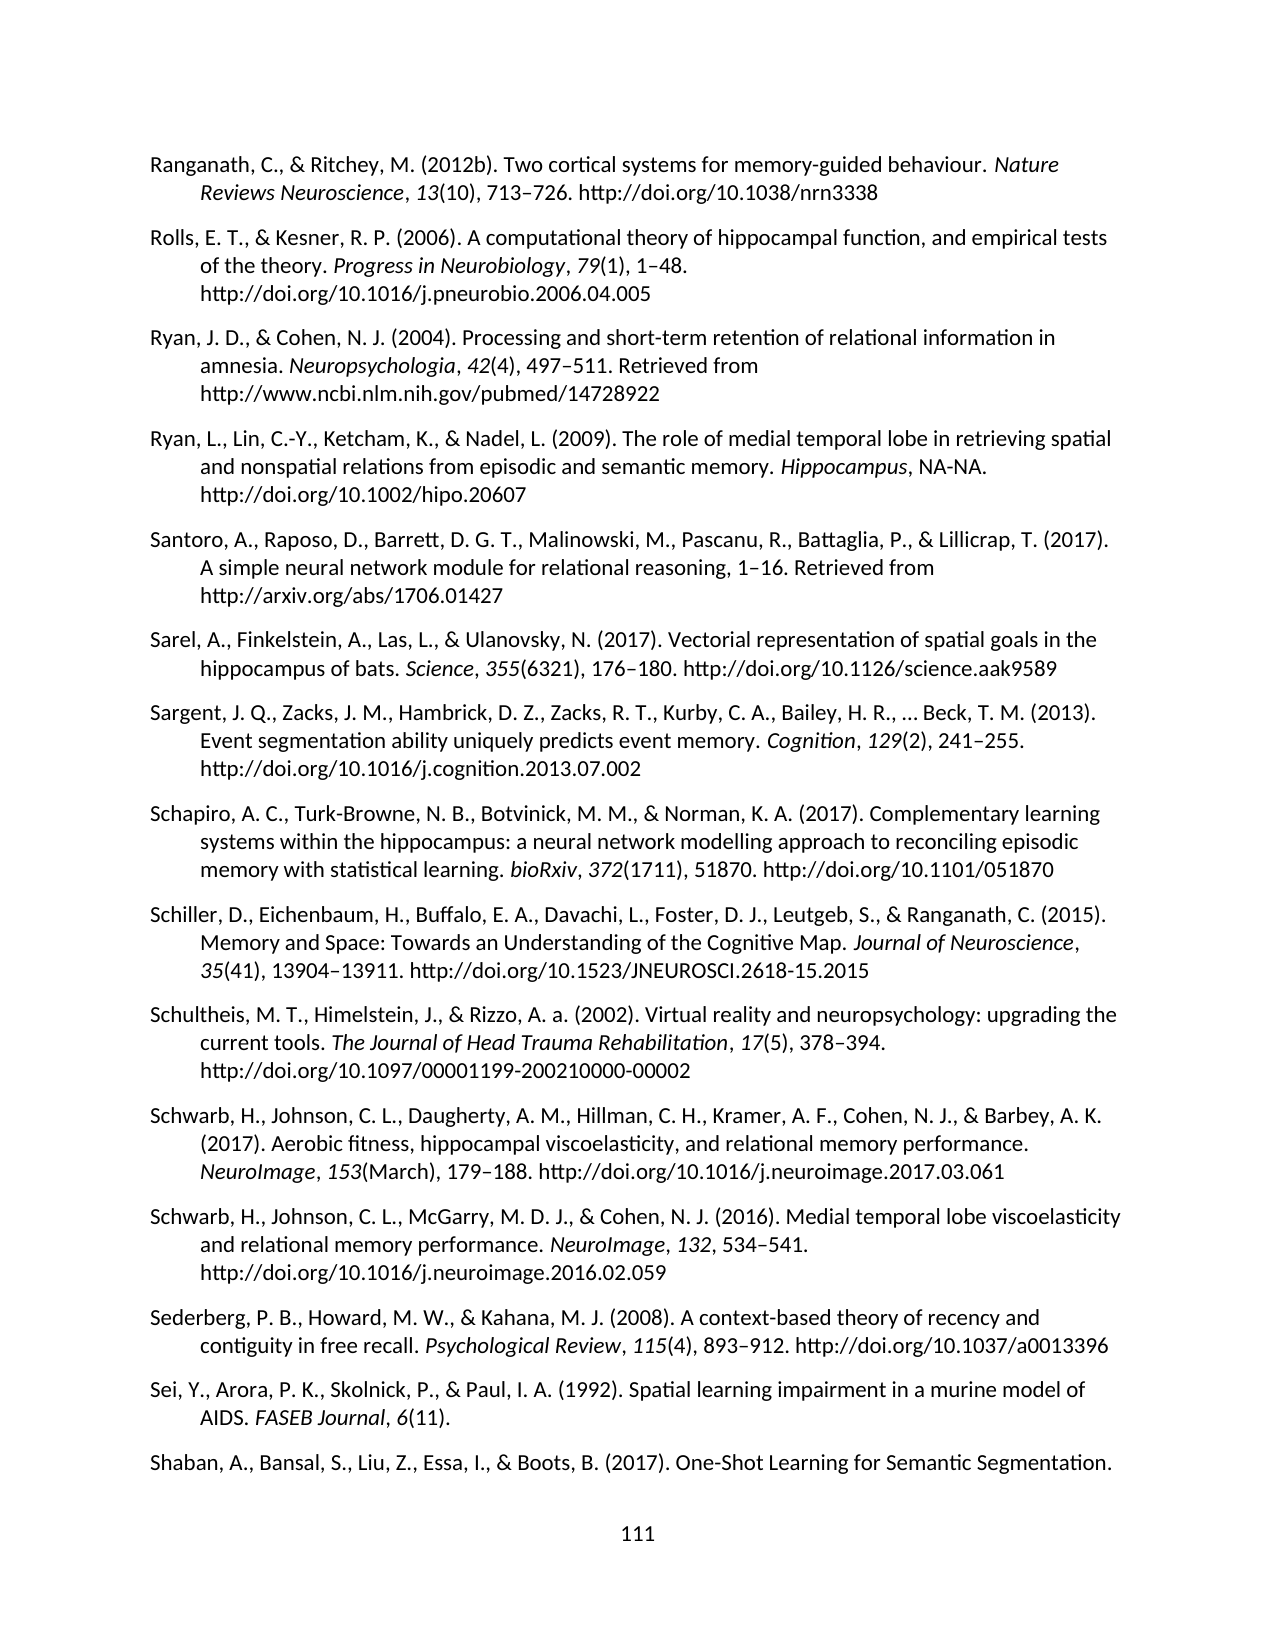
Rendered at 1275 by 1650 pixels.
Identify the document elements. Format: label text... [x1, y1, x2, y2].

text Schapiro, A. C., Turk-Browne, N. B., Botvinick, M. M., & Norman, K. A. (2017). Complementary learning systems within the hippocampus: a neural network modelling approach to reconciling episodic memory with statistical learning. bioRxiv, 372(1711), 51870. http://doi.org/10.1101/051870 [150, 799, 1125, 883]
text Santoro, A., Raposo, D., Barrett, D. G. T., Malinowski, M., Pascanu, R., Battaglia, P., & Lillicrap, T. (2017). A simple neural network module for relational reasoning, 1–16. Retrieved from http://arxiv.org/abs/1706.01427 [150, 525, 1125, 609]
text Ryan, J. D., & Cohen, N. J. (2004). Processing and short-term retention of relational information in amnesia. Neuropsychologia, 42(4), 497–511. Retrieved from http://www.ncbi.nlm.nih.gov/pubmed/14728922 [150, 323, 1125, 407]
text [150, 1448, 1125, 1476]
text Sederberg, P. B., Howard, M. W., & Kahana, M. J. (2008). A context-based theory of recency and contiguity in free recall. Psychological Review, 115(4), 893–912. http://doi.org/10.1037/a0013396 [150, 1303, 1125, 1359]
text Schwarb, H., Johnson, C. L., Daugherty, A. M., Hillman, C. H., Kramer, A. F., Cohen, N. J., & Barbey, A. K. (2017). Aerobic fitness, hippocampal viscoelasticity, and relational memory performance. NeuroImage, 153(March), 179–188. http://doi.org/10.1016/j.neuroimage.2017.03.061 [150, 1101, 1125, 1185]
text Ranganath, C., & Ritchey, M. (2012b). Two cortical systems for memory-guided behaviour. Nature Reviews Neuroscience, 13(10), 713–726. http://doi.org/10.1038/nrn3338 [150, 150, 1125, 206]
text Sargent, J. Q., Zacks, J. M., Hambrick, D. Z., Zacks, R. T., Kurby, C. A., Bailey, H. R., … Beck, T. M. (2013). Event segmentation ability uniquely predicts event memory. Cognition, 129(2), 241–255. http://doi.org/10.1016/j.cognition.2013.07.002 [150, 698, 1125, 782]
text Schiller, D., Eichenbaum, H., Buffalo, E. A., Davachi, L., Foster, D. J., Leutgeb, S., & Ranganath, C. (2015). Memory and Space: Towards an Understanding of the Cognitive Map. Journal of Neuroscience, 35(41), 13904–13911. http://doi.org/10.1523/JNEUROSCI.2618-15.2015 [150, 900, 1125, 984]
text Sei, Y., Arora, P. K., Skolnick, P., & Paul, I. A. (1992). Spatial learning impairment in a murine model of AIDS. FASEB Journal, 6(11). [150, 1375, 1125, 1431]
text Schultheis, M. T., Himelstein, J., & Rizzo, A. a. (2002). Virtual reality and neuropsychology: upgrading the current tools. The Journal of Head Trauma Rehabilitation, 17(5), 378–394. http://doi.org/10.1097/00001199-200210000-00002 [150, 1001, 1125, 1084]
text Rolls, E. T., & Kesner, R. P. (2006). A computational theory of hippocampal function, and empirical tests of the theory. Progress in Neurobiology, 79(1), 1–48. http://doi.org/10.1016/j.pneurobio.2006.04.005 [150, 223, 1125, 307]
text Schwarb, H., Johnson, C. L., McGarry, M. D. J., & Cohen, N. J. (2016). Medial temporal lobe viscoelasticity and relational memory performance. NeuroImage, 132, 534–541. http://doi.org/10.1016/j.neuroimage.2016.02.059 [150, 1202, 1125, 1286]
text Sarel, A., Finkelstein, A., Las, L., & Ulanovsky, N. (2017). Vectorial representation of spatial goals in the hippocampus of bats. Science, 355(6321), 176–180. http://doi.org/10.1126/science.aak9589 [150, 626, 1125, 682]
text Ryan, L., Lin, C.-Y., Ketcham, K., & Nadel, L. (2009). The role of medial temporal lobe in retrieving spatial and nonspatial relations from episodic and semantic memory. Hippocampus, NA-NA. http://doi.org/10.1002/hipo.20607 [150, 424, 1125, 508]
